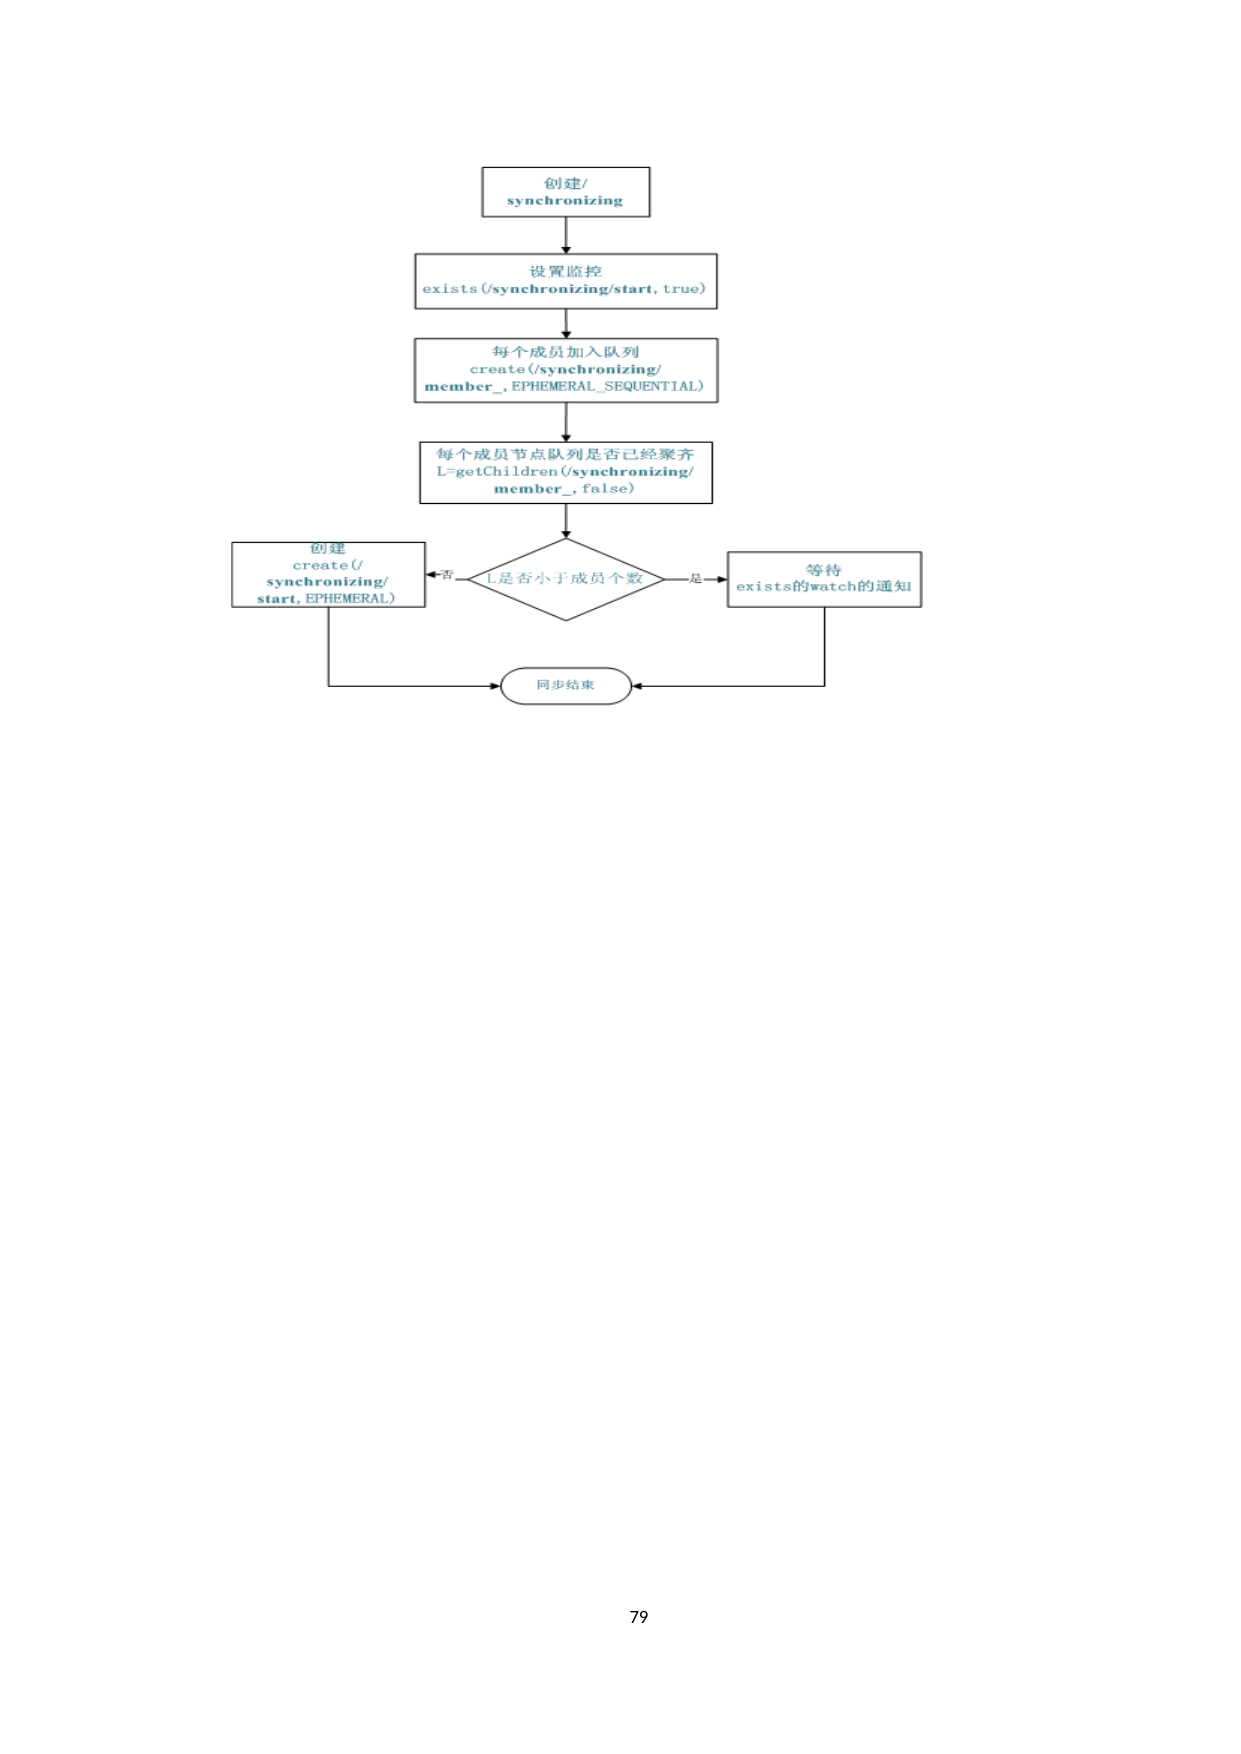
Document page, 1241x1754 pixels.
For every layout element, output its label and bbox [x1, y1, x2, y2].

picture [231, 162, 926, 707]
